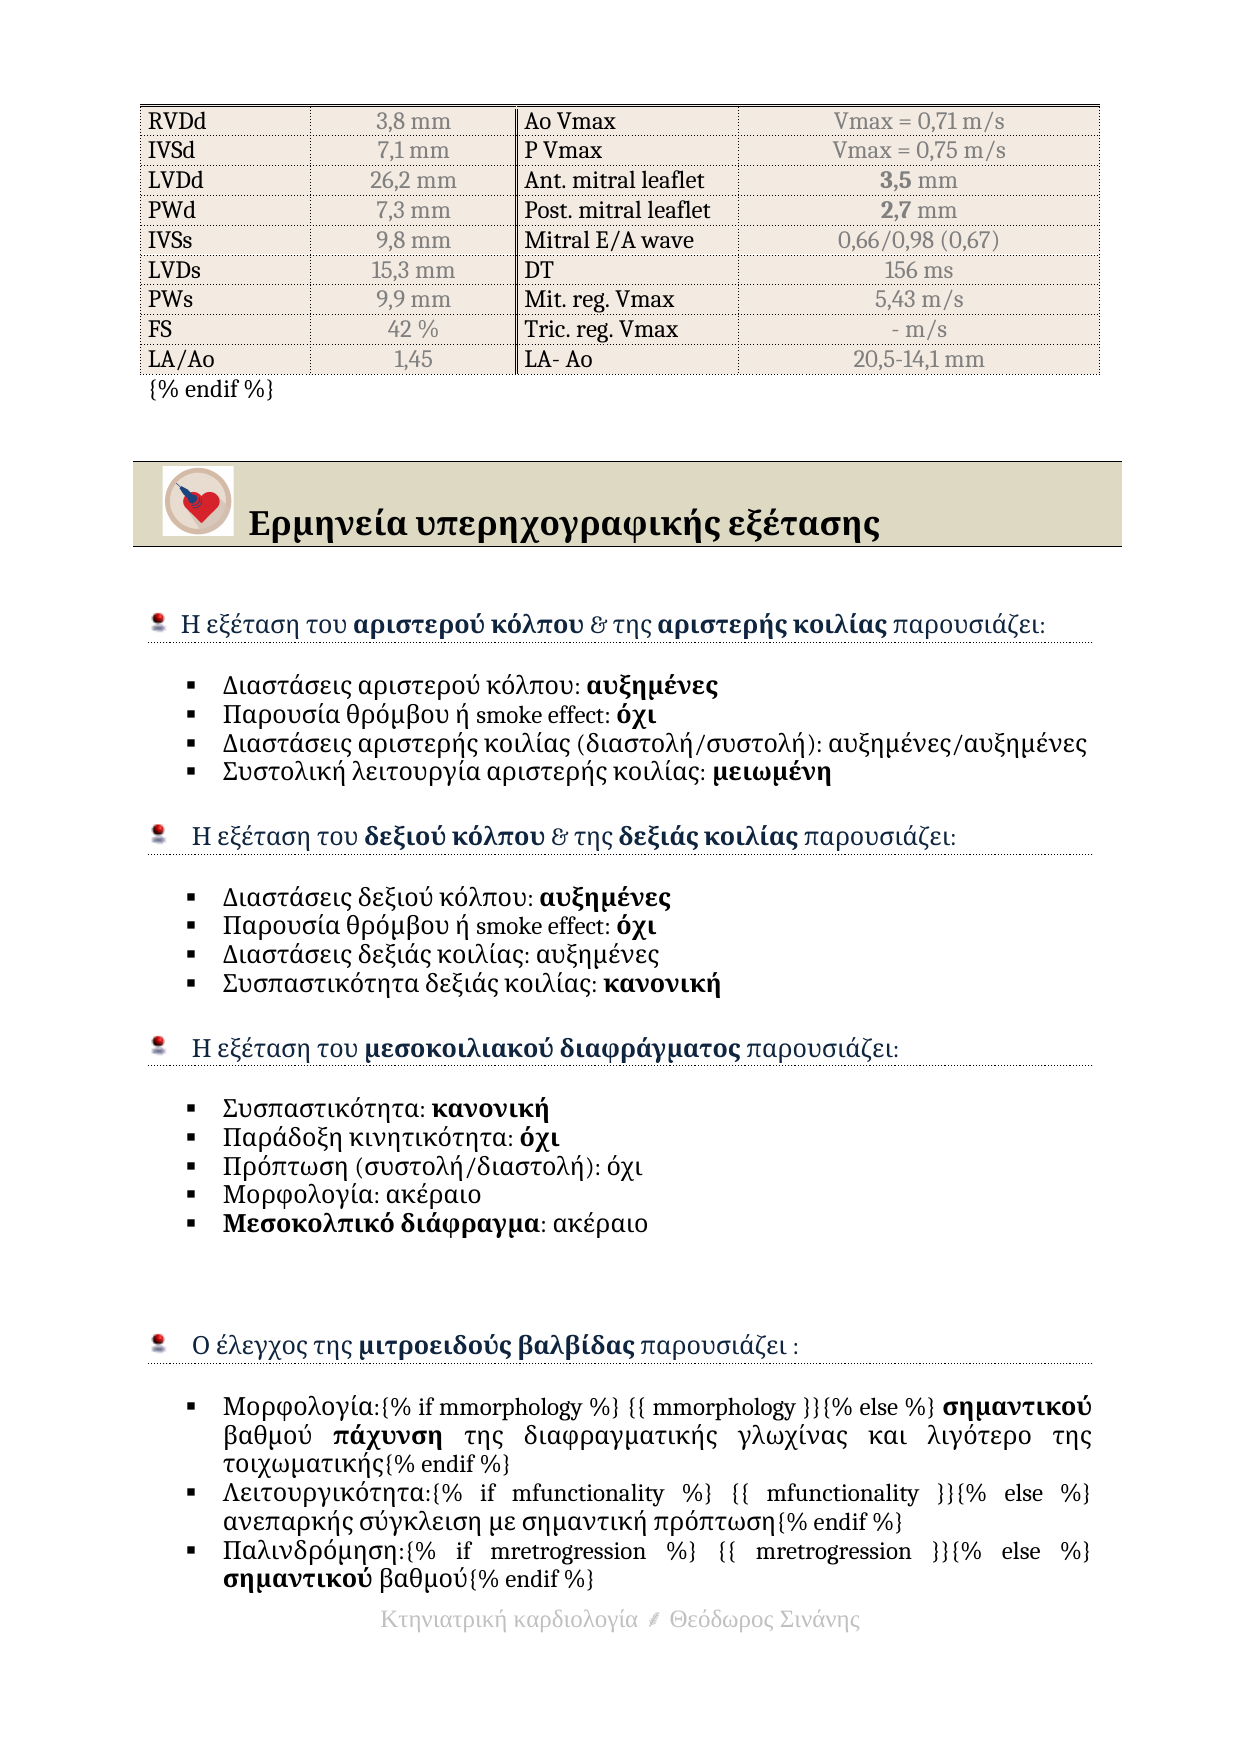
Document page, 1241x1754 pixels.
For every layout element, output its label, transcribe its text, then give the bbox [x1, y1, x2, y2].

table_cell LA/Ao [140, 344, 310, 374]
table_cell 7,1 mm [310, 135, 515, 165]
list Πρόπτωση (συστολή/διαστολή): όχι [185, 1153, 1092, 1181]
table_cell 0,66/0,98 (0,67) [738, 225, 1100, 254]
picture [147, 1325, 170, 1355]
table_cell Vmax = 0,71 m/s [738, 107, 1100, 135]
table_cell RVDd [140, 107, 310, 135]
list Παλινδρόμηση:{% if mretrogression %} {{ mretrogression }}{% else %} σημαντικού βαθμού{% endif %} [185, 1537, 1092, 1594]
table_cell 15,3 mm [310, 255, 515, 284]
table_cell LVDs [140, 255, 310, 284]
list Διαστάσεις δεξιού κόλπου: αυξημένες [185, 883, 1092, 912]
table_cell IVSd [140, 135, 310, 165]
table_cell Vmax = 0,75 m/s [738, 135, 1100, 165]
table_cell - m/s [738, 314, 1100, 344]
table_cell PWs [140, 284, 310, 314]
table_cell 20,5-14,1 mm [738, 344, 1100, 374]
list Παρουσία θρόμβου ή smoke effect: όχι [185, 701, 1092, 729]
table_cell 2,7 mm [738, 195, 1100, 225]
text Η εξέταση του μεσοκοιλιακού διαφράγματος παρουσιάζει: [148, 1027, 1092, 1066]
table_cell 7,3 mm [310, 195, 515, 225]
list Παράδοξη κινητικότητα: όχι [185, 1124, 1092, 1153]
list Διαστάσεις δεξιάς κοιλίας: αυξημένες [185, 941, 1092, 970]
list Συστολική λειτουργία αριστερής κοιλίας: μειωμένη [185, 758, 1092, 787]
table_cell DT [518, 255, 738, 284]
picture [147, 604, 170, 634]
list Διαστάσεις αριστερής κοιλίας (διαστολή/συστολή): αυξημένες/αυξημένες [185, 729, 1092, 758]
table_cell Mitral E/A wave [518, 225, 738, 254]
list Μορφολογία: ακέραιο [185, 1181, 1092, 1210]
table_cell 3,8 mm [310, 105, 517, 135]
table_cell 26,2 mm [310, 165, 515, 195]
subtitle Ερμηνεία υπερηχογραφικής εξέτασης [133, 462, 1122, 546]
picture [162, 466, 234, 536]
text {% endif %} [148, 375, 1092, 403]
list Λειτουργικότητα:{% if mfunctionality %} {{ mfunctionality }}{% else %} ανεπαρκής σύγκλειση με σημαντική πρόπτωση{% endif %} [185, 1479, 1092, 1537]
list Συσπαστικότητα δεξιάς κοιλίας: κανονική [185, 970, 1092, 998]
table_cell Mit. reg. Vmax [518, 284, 738, 314]
table_cell P Vmax [518, 135, 738, 165]
table_cell PWd [140, 195, 310, 225]
table_cell 9,8 mm [310, 225, 515, 254]
list Μορφολογία:{% if mmorphology %} {{ mmorphology }}{% else %} σημαντικού βαθμού πάχυνση της διαφραγματικής γλωχίνας και λιγότερο της τοιχωματικής{% endif %} [185, 1393, 1092, 1479]
table_cell 42 % [310, 314, 515, 344]
table_cell 9,9 mm [310, 284, 515, 314]
picture [147, 815, 170, 846]
table_cell Ant. mitral leaflet [518, 165, 738, 195]
picture [147, 1027, 170, 1057]
text Η εξέταση του δεξιού κόλπου & της δεξιάς κοιλίας παρουσιάζει: [148, 816, 1092, 855]
text Η εξέταση του αριστερού κόλπου & της αριστερής κοιλίας παρουσιάζει: [148, 604, 1092, 643]
table_cell IVSs [140, 225, 310, 254]
table_cell LVDd [140, 165, 310, 195]
table_cell 3,5 mm [738, 165, 1100, 195]
list Συσπαστικότητα: κανονική [185, 1095, 1092, 1124]
list Διαστάσεις αριστερού κόλπου: αυξημένες [185, 672, 1092, 701]
table_cell FS [140, 314, 310, 344]
list Παρουσία θρόμβου ή smoke effect: όχι [185, 912, 1092, 941]
table_cell LA- Ao [518, 344, 738, 374]
table_cell 5,43 m/s [738, 284, 1100, 314]
table_cell Tric. reg. Vmax [518, 314, 738, 344]
table_cell Ao Vmax [517, 107, 738, 135]
table_cell 1,45 [310, 344, 515, 374]
table_cell Post. mitral leaflet [518, 195, 738, 225]
table_cell 156 ms [738, 255, 1100, 284]
list Μεσοκολπικό διάφραγμα: ακέραιο [185, 1210, 1092, 1239]
text Ο έλεγχος της μιτροειδούς βαλβίδας παρουσιάζει : [148, 1325, 1092, 1364]
